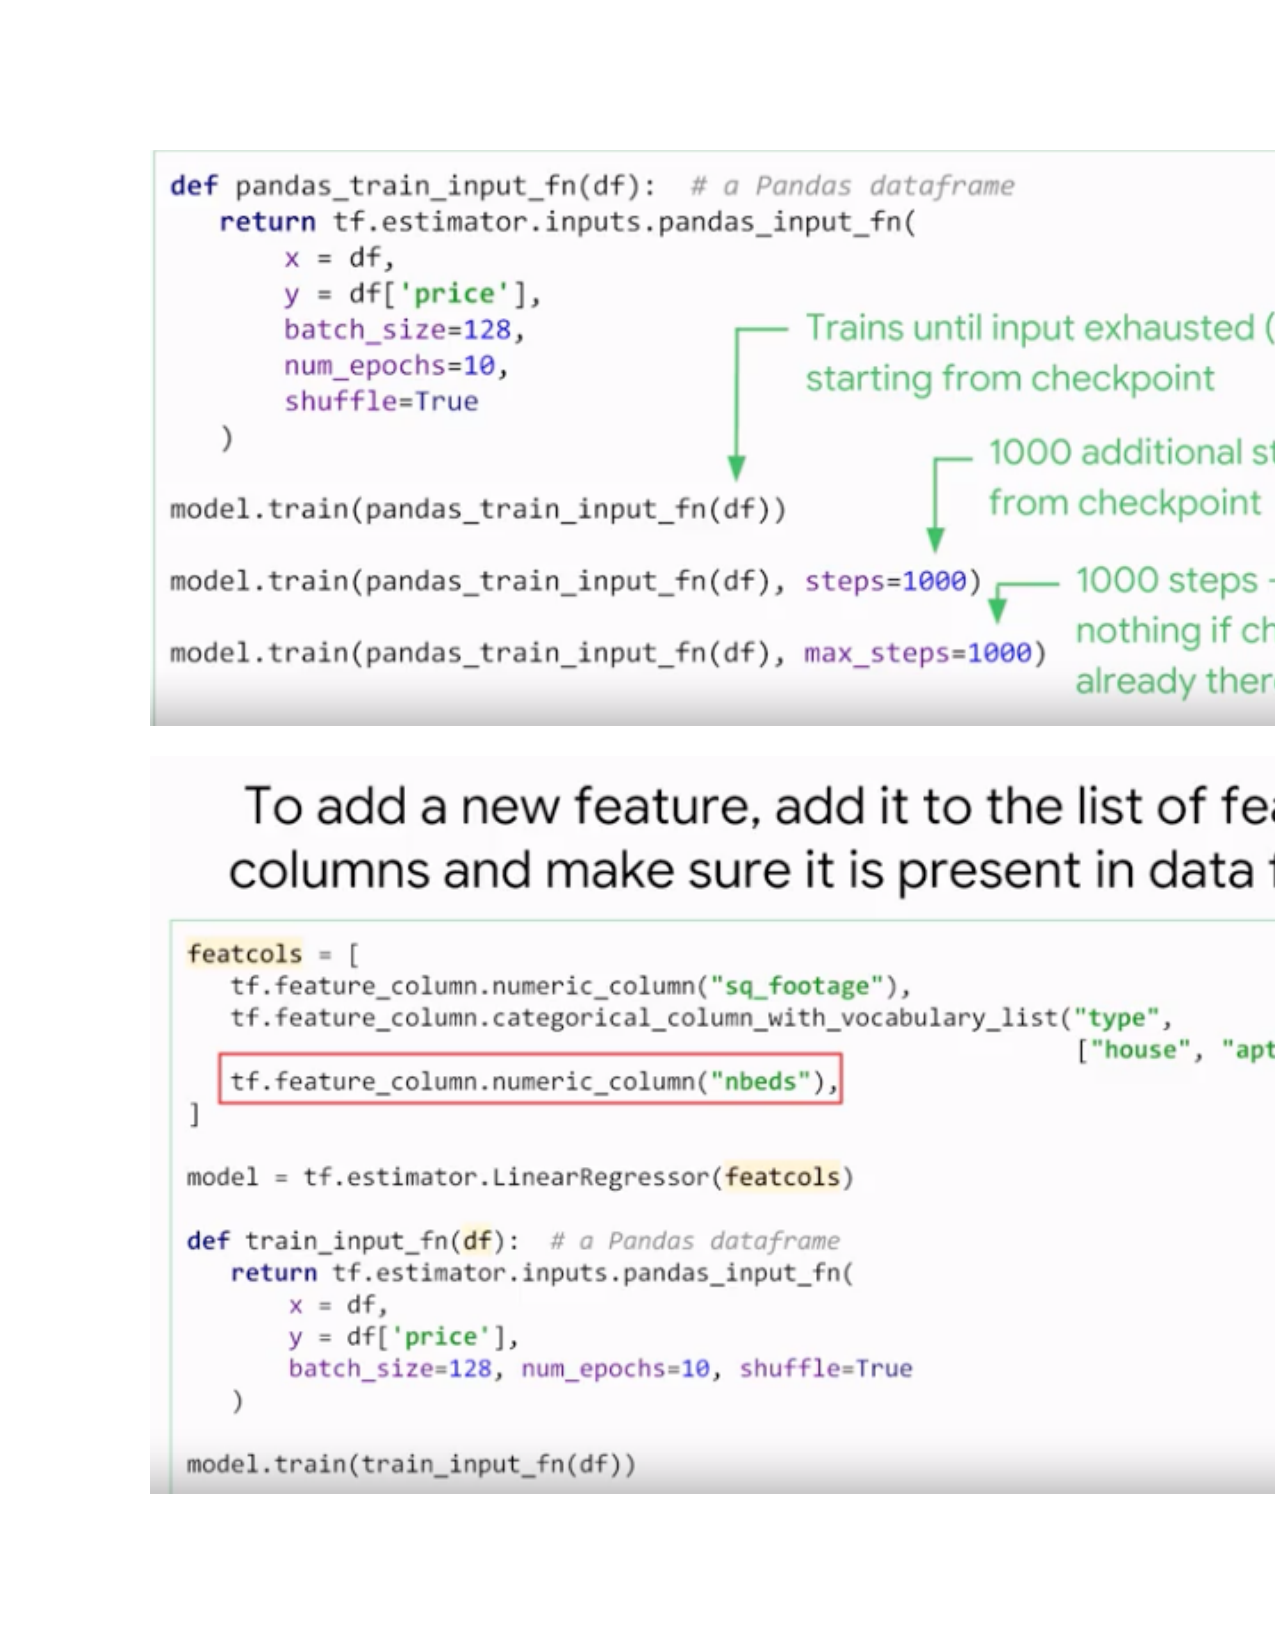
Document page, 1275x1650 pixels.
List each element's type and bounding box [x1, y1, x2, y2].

picture [150, 756, 1275, 1494]
picture [150, 150, 1275, 726]
